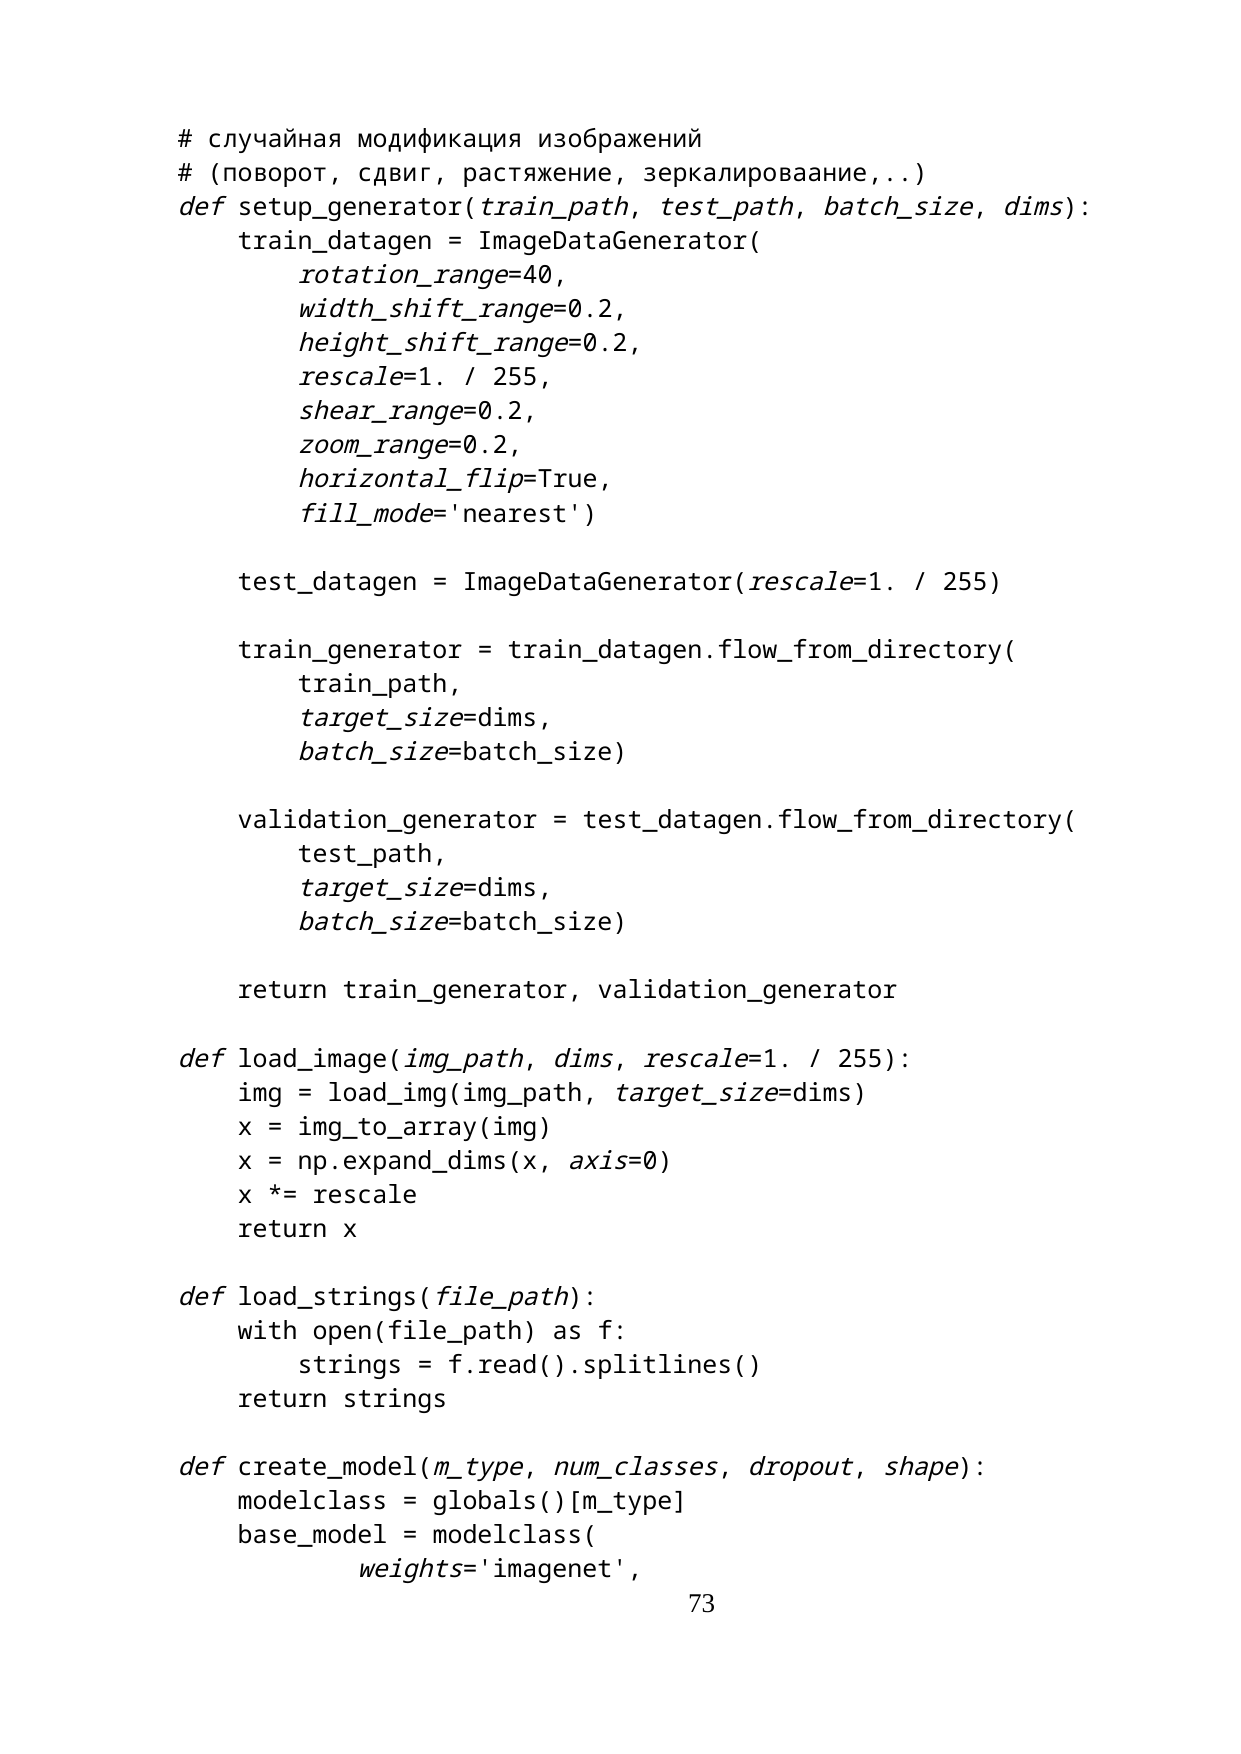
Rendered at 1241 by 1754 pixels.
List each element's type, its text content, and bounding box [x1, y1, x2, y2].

text modelclass = globals()[m_type] [177, 1483, 1181, 1517]
text train_path, [177, 666, 1181, 699]
text zoom_range=0.2, [177, 427, 1181, 461]
text def load_strings(file_path): [177, 1279, 1181, 1313]
text batch_size=batch_size) [177, 734, 1181, 768]
text weights='imagenet', [177, 1551, 1181, 1585]
text return x [177, 1211, 1181, 1244]
text train_datagen = ImageDataGenerator( [177, 223, 1181, 257]
text test_path, [177, 836, 1181, 870]
text return train_generator, validation_generator [177, 972, 1181, 1006]
text horizontal_flip=True, [177, 461, 1181, 495]
text x = img_to_array(img) [177, 1108, 1181, 1142]
text target_size=dims, [177, 699, 1181, 734]
text # (поворот, сдвиг, растяжение, зеркалироваание,..) [177, 154, 1181, 189]
text batch_size=batch_size) [177, 904, 1181, 938]
text def setup_generator(train_path, test_path, batch_size, dims): [177, 189, 1181, 223]
text base_model = modelclass( [177, 1517, 1181, 1551]
text fill_mode='nearest') [177, 495, 1181, 529]
text img = load_img(img_path, target_size=dims) [177, 1074, 1181, 1108]
text def load_image(img_path, dims, rescale=1. / 255): [177, 1040, 1181, 1074]
text with open(file_path) as f: [177, 1313, 1181, 1347]
text width_shift_range=0.2, [177, 291, 1181, 325]
text def create_model(m_type, num_classes, dropout, shape): [177, 1449, 1181, 1483]
text rotation_range=40, [177, 257, 1181, 291]
text rescale=1. / 255, [177, 359, 1181, 393]
text shear_range=0.2, [177, 393, 1181, 427]
text test_datagen = ImageDataGenerator(rescale=1. / 255) [177, 563, 1181, 597]
text train_generator = train_datagen.flow_from_directory( [177, 631, 1181, 666]
text x *= rescale [177, 1176, 1181, 1211]
text strings = f.read().splitlines() [177, 1347, 1181, 1381]
text validation_generator = test_datagen.flow_from_directory( [177, 802, 1181, 836]
text # случайная модификация изображений [177, 121, 1181, 154]
text height_shift_range=0.2, [177, 325, 1181, 359]
text x = np.expand_dims(x, axis=0) [177, 1142, 1181, 1176]
text target_size=dims, [177, 870, 1181, 904]
text return strings [177, 1381, 1181, 1415]
